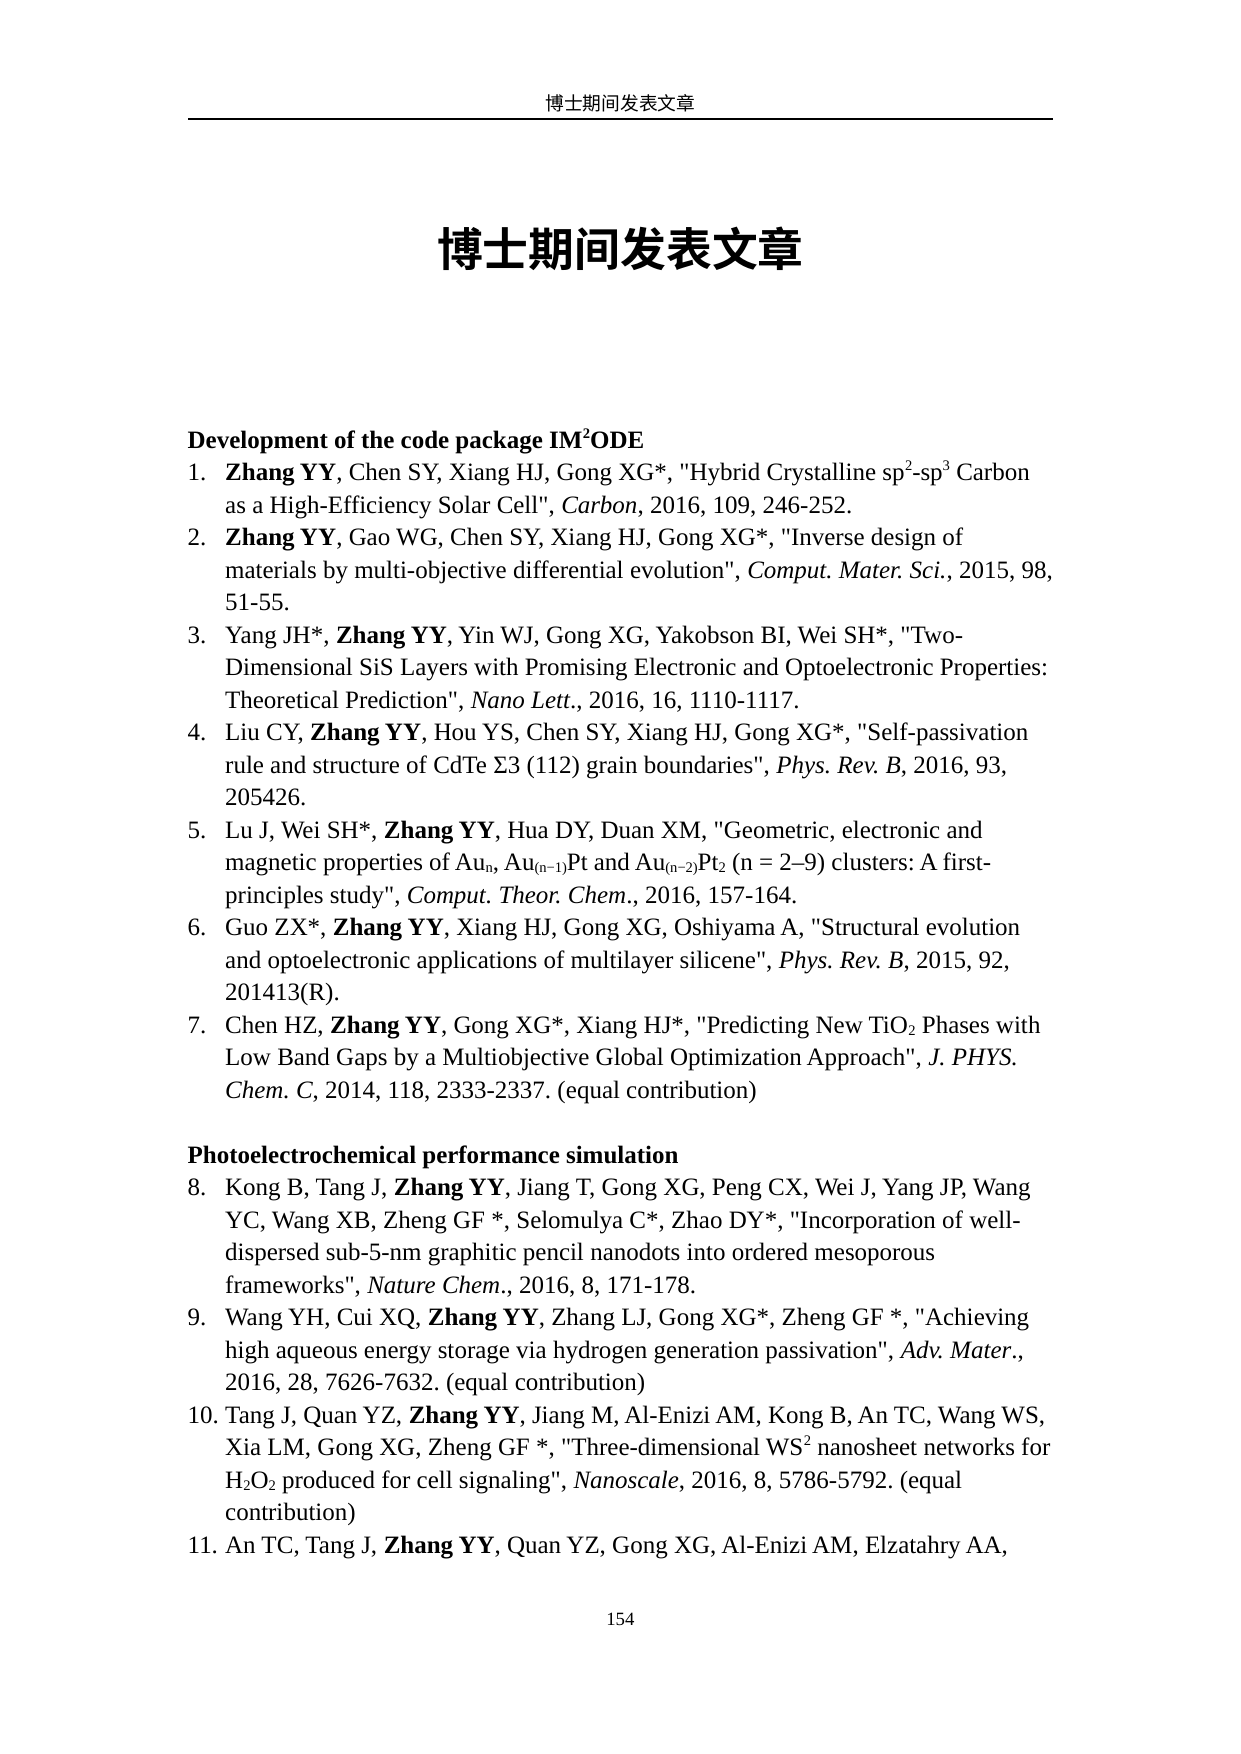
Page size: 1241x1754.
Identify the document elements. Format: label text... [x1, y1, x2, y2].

list Zhang YY, Chen SY, Xiang HJ, Gong XG*, "Hybrid Crystalline sp2-sp3 Carbon as a High-Efficiency Solar Cell", Carbon, 2016, 109, 246-252. [187, 455, 1053, 520]
list Wang YH, Cui XQ, Zhang YY, Zhang LJ, Gong XG*, Zheng GF *, "Achieving high aqueous energy storage via hydrogen generation passivation", Adv. Mater., 2016, 28, 7626-7632. (equal contribution) [187, 1300, 1053, 1398]
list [187, 1528, 1053, 1560]
list Kong B, Tang J, Zhang YY, Jiang T, Gong XG, Peng CX, Wei J, Yang JP, Wang YC, Wang XB, Zheng GF *, Selomulya C*, Zhao DY*, "Incorporation of well-dispersed sub-5-nm graphitic pencil nanodots into ordered mesoporous frameworks", Nature Chem., 2016, 8, 171-178. [187, 1170, 1053, 1300]
subtitle 博士期间发表文章 [187, 197, 1053, 295]
list Tang J, Quan YZ, Zhang YY, Jiang M, Al-Enizi AM, Kong B, An TC, Wang WS, Xia LM, Gong XG, Zheng GF *, "Three-dimensional WS2 nanosheet networks for H2O2 produced for cell signaling", Nanoscale, 2016, 8, 5786-5792. (equal contribution) [187, 1398, 1053, 1528]
list Yang JH*, Zhang YY, Yin WJ, Gong XG, Yakobson BI, Wei SH*, "Two-Dimensional SiS Layers with Promising Electronic and Optoelectronic Properties: Theoretical Prediction", Nano Lett., 2016, 16, 1110-1117. [187, 618, 1053, 715]
list Liu CY, Zhang YY, Hou YS, Chen SY, Xiang HJ, Gong XG*, "Self-passivation rule and structure of CdTe Σ3 (112) grain boundaries", Phys. Rev. B, 2016, 93, 205426. [187, 715, 1053, 813]
list Lu J, Wei SH*, Zhang YY, Hua DY, Duan XM, "Geometric, electronic and magnetic properties of Aun, Au(n−1)Pt and Au(n−2)Pt2 (n = 2–9) clusters: A first-principles study", Comput. Theor. Chem., 2016, 157-164. [187, 813, 1053, 910]
text Photoelectrochemical performance simulation [187, 1138, 1053, 1170]
text Development of the code package IM2ODE [187, 423, 1053, 455]
list Zhang YY, Gao WG, Chen SY, Xiang HJ, Gong XG*, "Inverse design of materials by multi-objective differential evolution", Comput. Mater. Sci., 2015, 98, 51-55. [187, 520, 1053, 618]
list Guo ZX*, Zhang YY, Xiang HJ, Gong XG, Oshiyama A, "Structural evolution and optoelectronic applications of multilayer silicene", Phys. Rev. B, 2015, 92, 201413(R). [187, 910, 1053, 1008]
list Chen HZ, Zhang YY, Gong XG*, Xiang HJ*, "Predicting New TiO2 Phases with Low Band Gaps by a Multiobjective Global Optimization Approach", J. PHYS. Chem. C, 2014, 118, 2333-2337. (equal contribution) [187, 1008, 1053, 1105]
